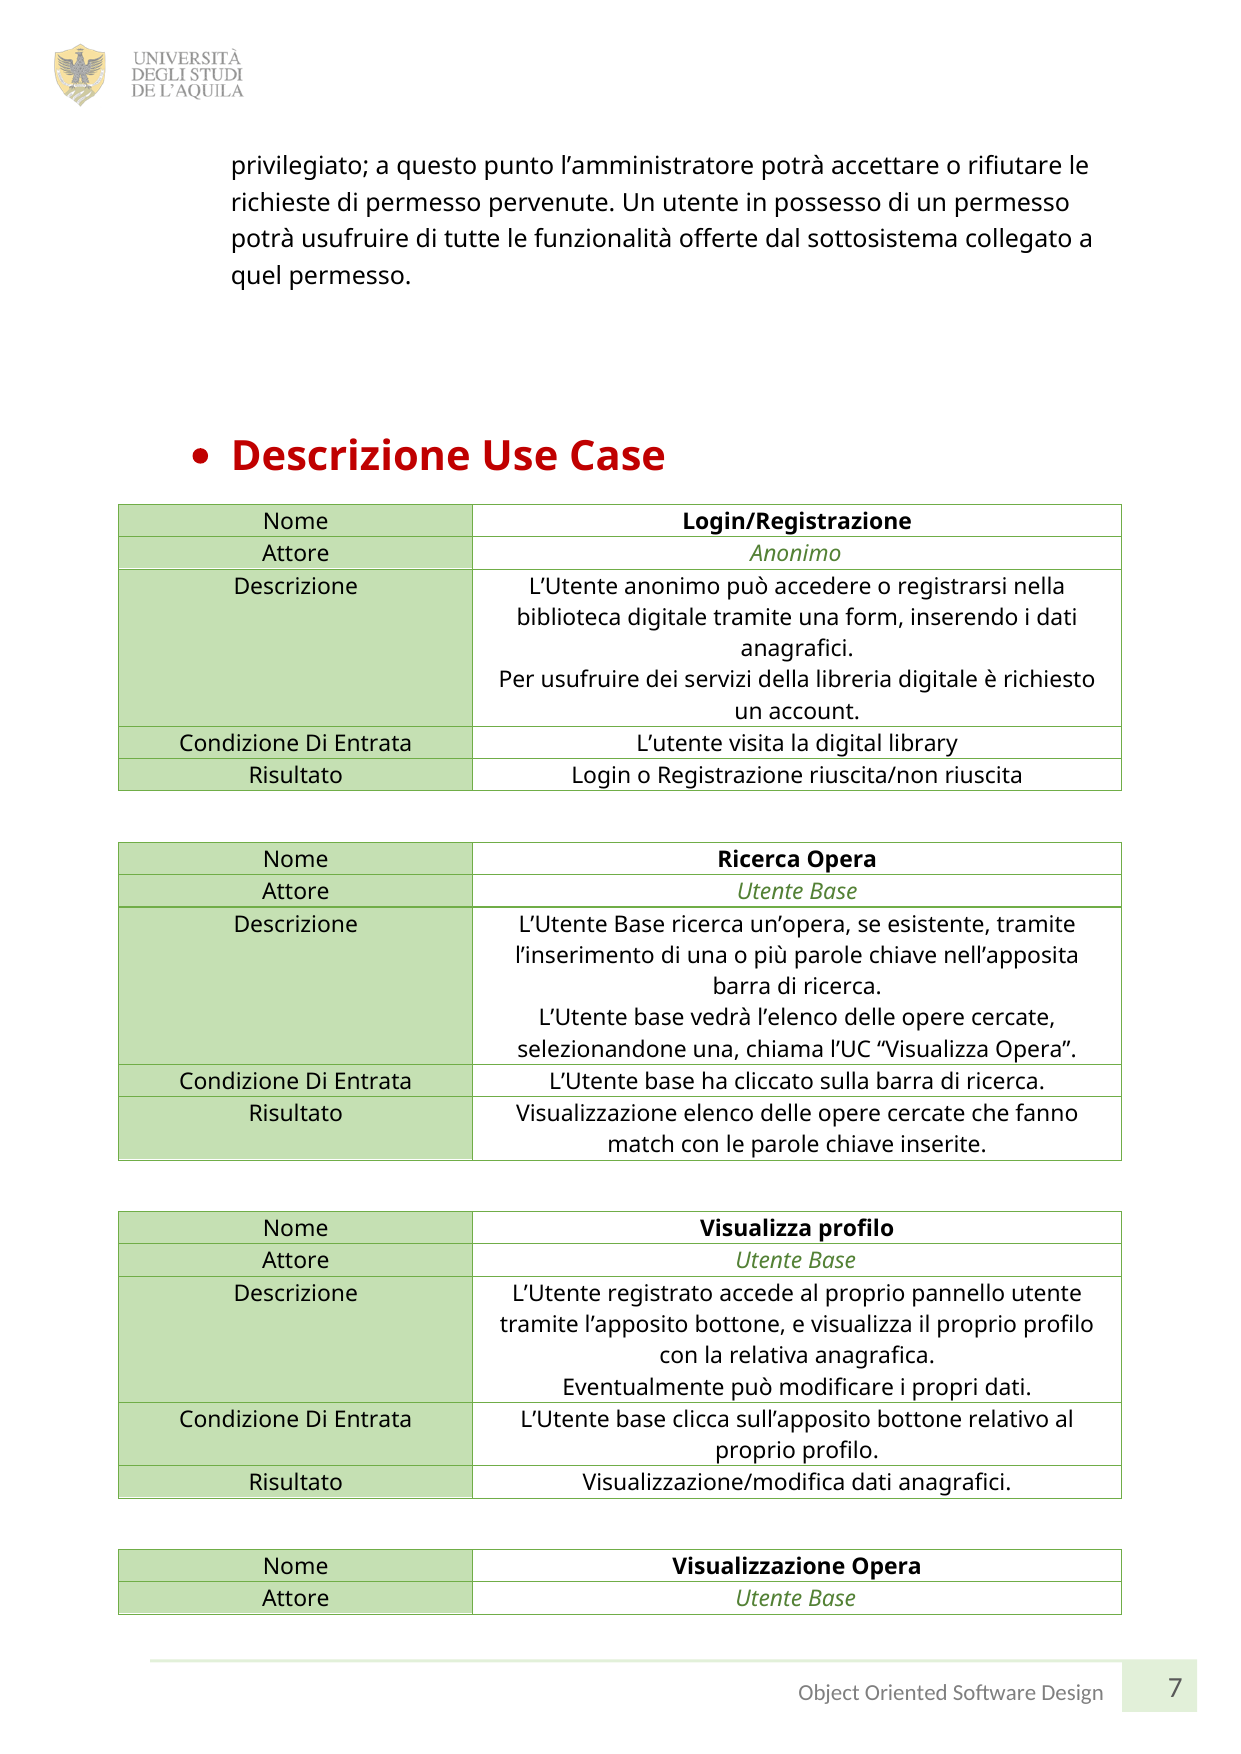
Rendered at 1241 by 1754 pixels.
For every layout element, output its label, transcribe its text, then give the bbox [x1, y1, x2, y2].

table_cell Attore [119, 537, 472, 568]
table_cell L’Utente base clicca sull’apposito bottone relativo al proprio profilo. [473, 1403, 1121, 1465]
table_cell Condizione Di Entrata [119, 1403, 472, 1465]
table_header Nome [119, 1212, 472, 1243]
table_cell Descrizione [119, 1277, 472, 1402]
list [193, 148, 1122, 292]
table_cell Risultato [119, 1466, 472, 1497]
table_cell Attore [119, 1582, 472, 1613]
table_cell Descrizione [119, 570, 472, 726]
table_cell Visualizzazione elenco delle opere cercate che fanno match con le parole chiave inserite. [473, 1097, 1121, 1159]
table_header Nome [119, 843, 472, 874]
table_cell Utente Base [473, 1582, 1121, 1613]
table_cell L’utente visita la digital library [473, 727, 1121, 758]
table_cell Attore [119, 875, 472, 906]
table_header Visualizza profilo [473, 1212, 1121, 1243]
table_cell Risultato [119, 759, 472, 790]
table_cell Descrizione [119, 908, 472, 1064]
table_cell Attore [119, 1244, 472, 1276]
table_cell Visualizzazione/modifica dati anagrafici. [473, 1466, 1121, 1497]
table_cell Anonimo [473, 537, 1121, 568]
table_cell Condizione Di Entrata [119, 1065, 472, 1096]
table_cell Utente Base [473, 875, 1121, 906]
table_header Login/Registrazione [473, 505, 1121, 536]
table_cell L’Utente base ha cliccato sulla barra di ricerca. [473, 1065, 1121, 1096]
table_header Visualizzazione Opera [473, 1550, 1121, 1581]
table_cell Utente Base [473, 1244, 1121, 1276]
table_cell Condizione Di Entrata [119, 727, 472, 758]
list Descrizione Use Case [193, 426, 1122, 483]
table_header Nome [119, 505, 472, 536]
picture [33, 27, 279, 120]
table_header Nome [119, 1550, 472, 1581]
table_cell Login o Registrazione riuscita/non riuscita [473, 759, 1121, 790]
table_cell L’Utente registrato accede al proprio pannello utente tramite l’apposito bottone, e visualizza il proprio profilo con la relativa anagrafica. Eventualmente può modificare i propri dati. [473, 1277, 1121, 1402]
table_cell L’Utente Base ricerca un’opera, se esistente, tramite l’inserimento di una o più parole chiave nell’apposita barra di ricerca. L’Utente base vedrà l’elenco delle opere cercate, selezionandone una, chiama l’UC “Visualizza Opera”. [473, 908, 1121, 1064]
table_cell L’Utente anonimo può accedere o registrarsi nella biblioteca digitale tramite una form, inserendo i dati anagrafici. Per usufruire dei servizi della libreria digitale è richiesto un account. [473, 570, 1121, 726]
table_cell Risultato [119, 1097, 472, 1159]
table_header Ricerca Opera [473, 843, 1121, 874]
